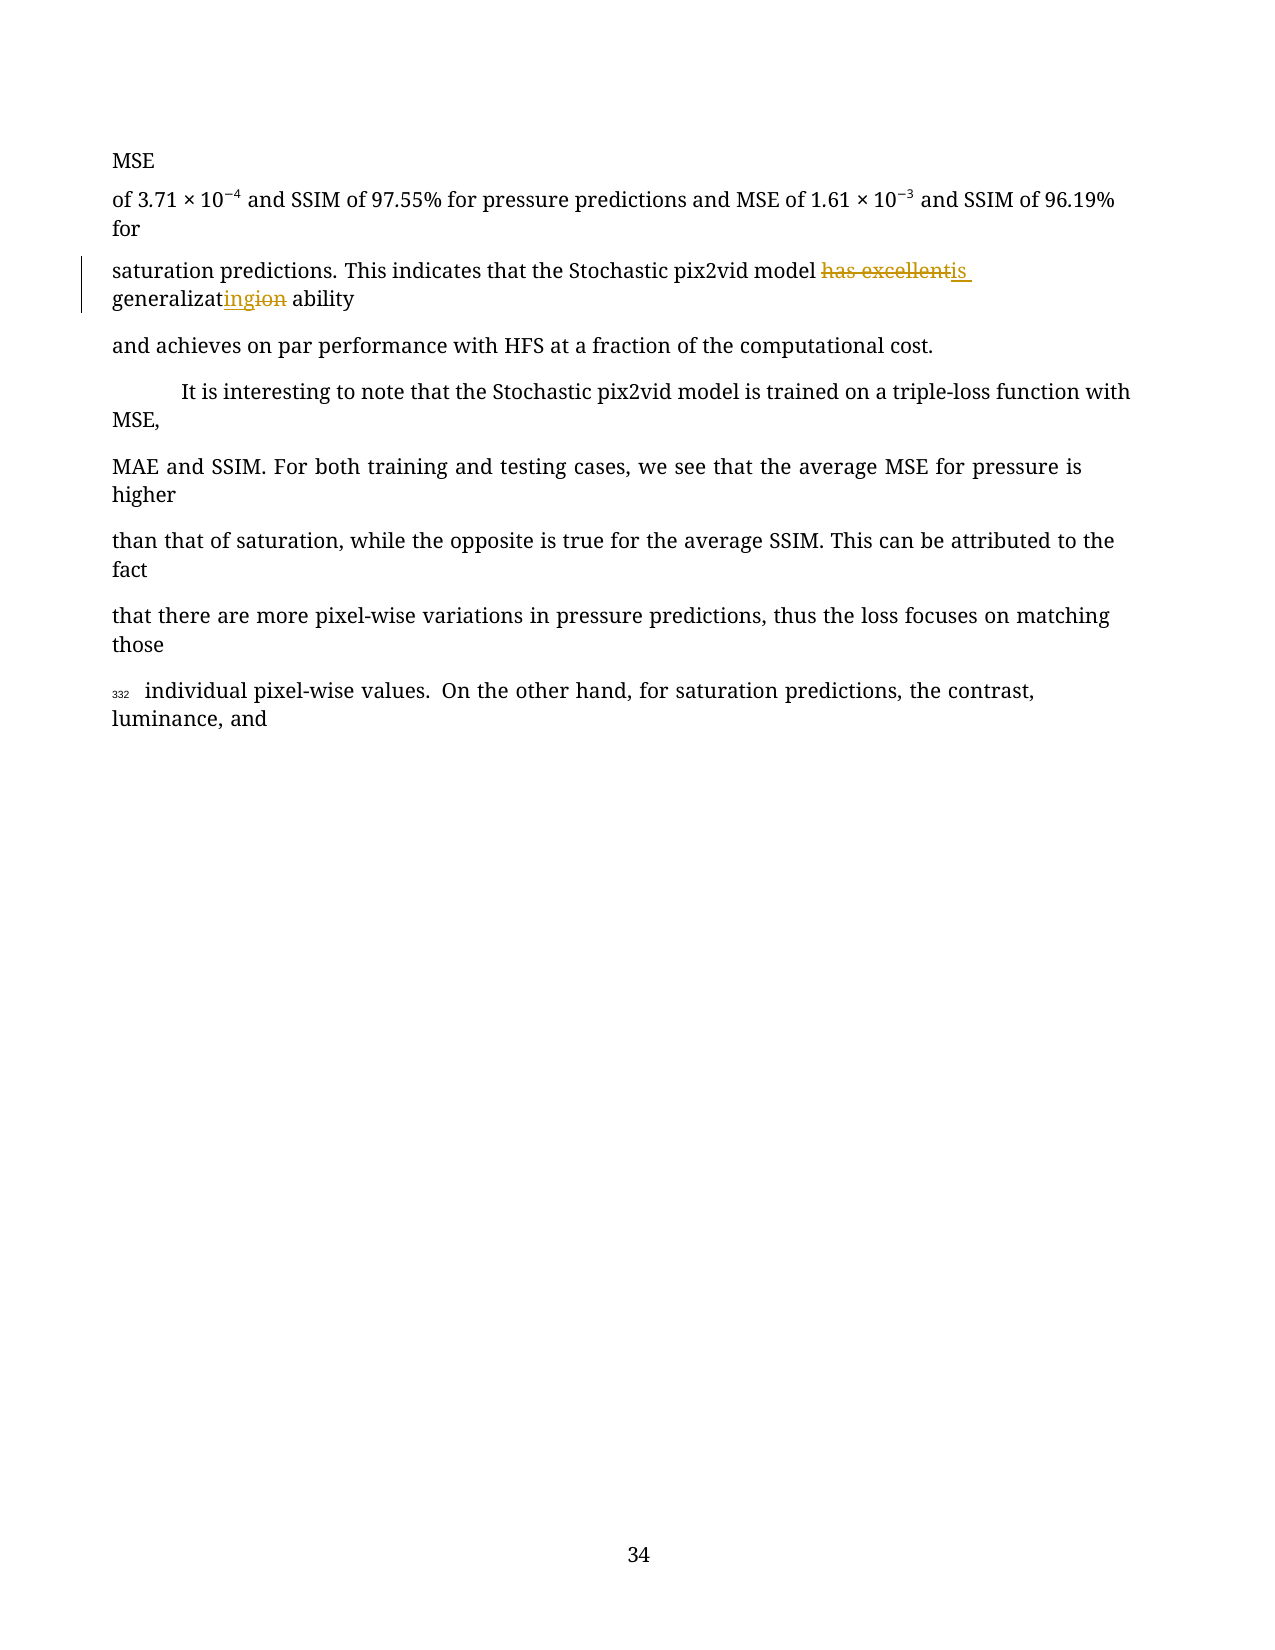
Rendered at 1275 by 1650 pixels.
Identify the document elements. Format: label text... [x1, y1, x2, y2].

text 332 individual pixel-wise values. On the other hand, for saturation predictions, the contrast, luminance, and [112, 676, 1142, 733]
text than that of saturation, while the opposite is true for the average SSIM. This can be attributed to the fact [112, 527, 1142, 583]
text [112, 146, 1142, 174]
text of 3.71 × 10−4 and SSIM of 97.55% for pressure predictions and MSE of 1.61 × 10−3 and SSIM of 96.19% for [112, 186, 1142, 242]
text that there are more pixel-wise variations in pressure predictions, thus the loss focuses on matching those [112, 601, 1142, 658]
text saturation predictions. This indicates that the Stochastic pix2vid model generalizat ability [112, 256, 1142, 313]
text MAE and SSIM. For both training and testing cases, we see that the average MSE for pressure is higher [112, 452, 1142, 509]
text and achieves on par performance with HFS at a fraction of the computational cost. [112, 331, 1142, 359]
text It is interesting to note that the Stochastic pix2vid model is trained on a triple-loss function with MSE, [112, 377, 1142, 434]
